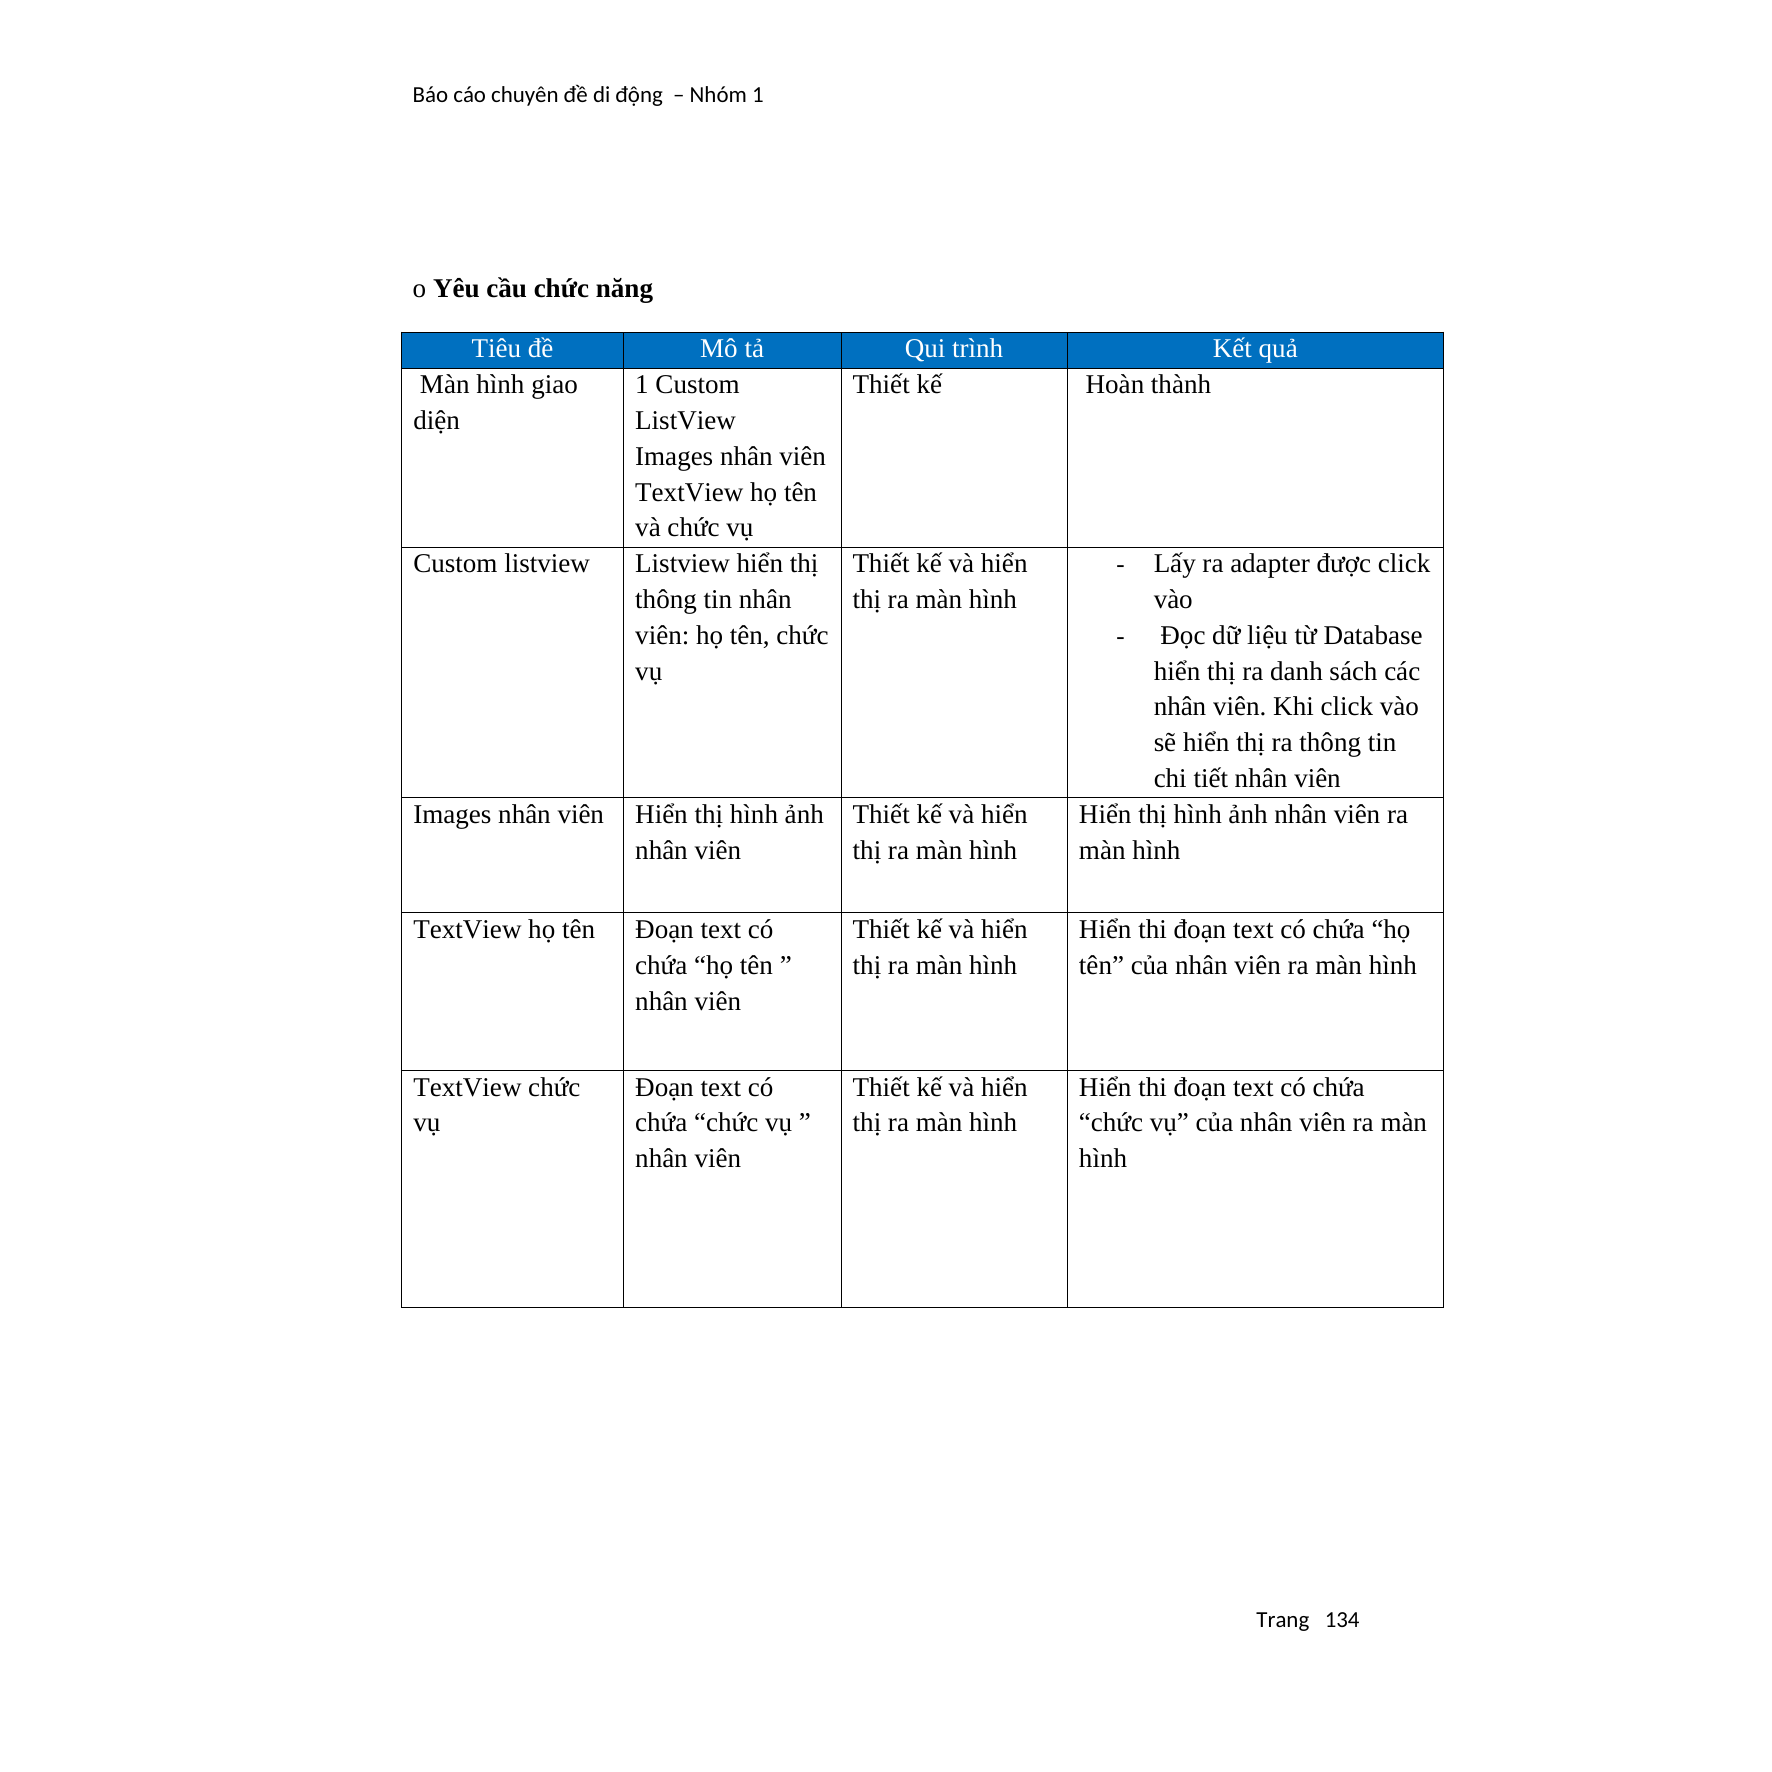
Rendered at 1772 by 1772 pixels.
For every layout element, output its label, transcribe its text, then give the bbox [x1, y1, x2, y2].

table_cell Hiển thị hình ảnh nhân viên ra màn hình [1068, 798, 1443, 912]
table_header Tiêu đề [402, 333, 623, 368]
table_cell Hiển thi đoạn text có chứa “họ tên” của nhân viên ra màn hình [1068, 913, 1443, 1070]
table_cell Images nhân viên [402, 798, 623, 912]
table_cell TextView chức vụ [402, 1071, 623, 1307]
table_cell Lấy ra adapter được click vào Đọc dữ liệu từ Database hiển thị ra danh sách các nhân viên. Khi click vào sẽ hiển thị ra thông tin chi tiết nhân viên [1068, 548, 1443, 797]
table_cell Hiển thị hình ảnh nhân viên [624, 798, 841, 912]
table_cell Hiển thi đoạn text có chứa “chức vụ” của nhân viên ra màn hình [1068, 1071, 1443, 1307]
table_cell Custom listview [402, 548, 623, 797]
table_cell Thiết kế [842, 369, 1067, 547]
table_header Qui trình [842, 333, 1067, 368]
table_cell Thiết kế và hiển thị ra màn hình [842, 913, 1067, 1070]
text o Yêu cầu chức năng [412, 272, 1361, 303]
table_cell Đoạn text có chứa “họ tên ” nhân viên [624, 913, 841, 1070]
table_header Kết quả [1068, 333, 1443, 368]
table_cell Thiết kế và hiển thị ra màn hình [842, 798, 1067, 912]
table_cell 1 Custom ListView Images nhân viên TextView họ tên và chức vụ [624, 369, 841, 547]
table_cell Thiết kế và hiển thị ra màn hình [842, 548, 1067, 797]
table_cell Listview hiển thị thông tin nhân viên: họ tên, chức vụ [624, 548, 841, 797]
table_cell TextView họ tên [402, 913, 623, 1070]
table_cell Thiết kế và hiển thị ra màn hình [842, 1071, 1067, 1307]
table_cell Màn hình giao diện [402, 369, 623, 547]
table_cell Hoàn thành [1068, 369, 1443, 547]
table_header Mô tả [624, 333, 841, 368]
table_cell Đoạn text có chứa “chức vụ ” nhân viên [624, 1071, 841, 1307]
